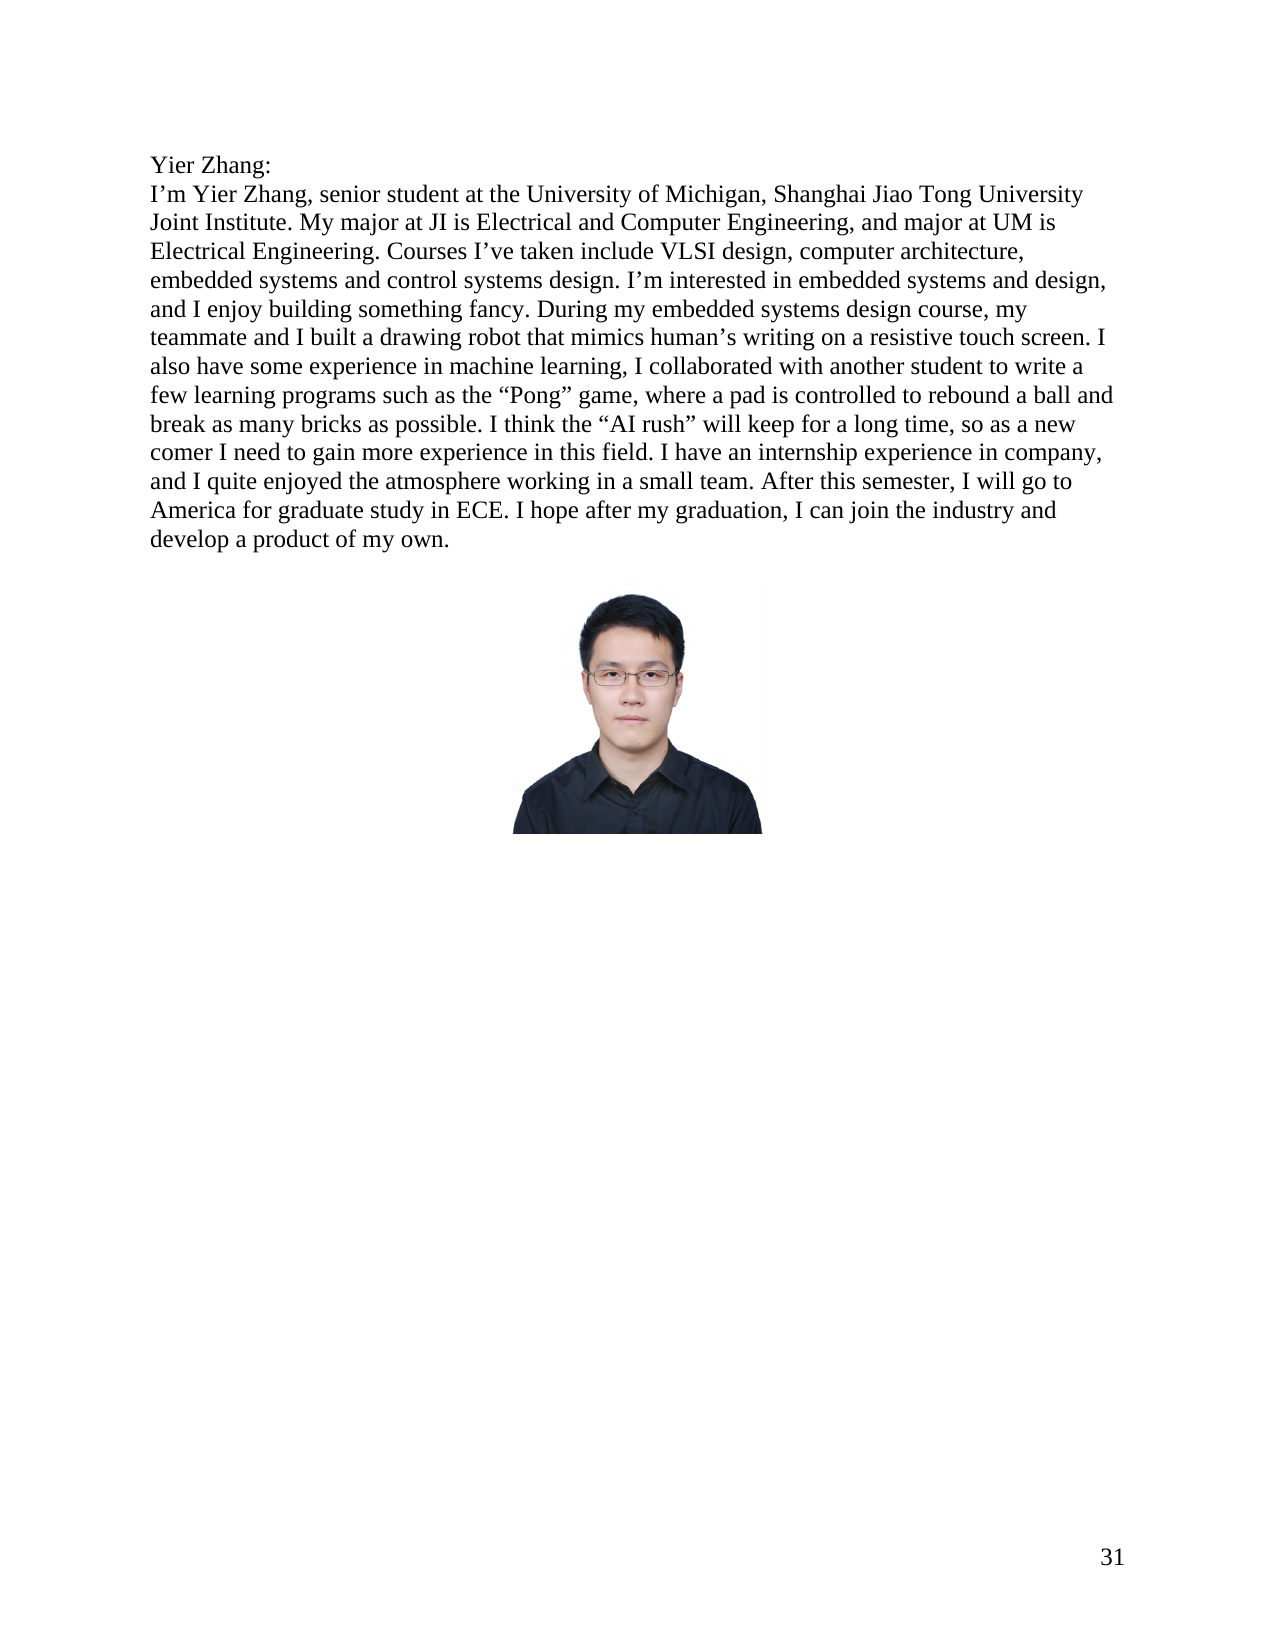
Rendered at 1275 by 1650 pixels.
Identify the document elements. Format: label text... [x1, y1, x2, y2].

text Yier Zhang: [150, 150, 1125, 179]
text I’m Yier Zhang, senior student at the University of Michigan, Shanghai Jiao Tong University Joint Institute. My major at JI is Electrical and Computer Engineering, and major at UM is Electrical Engineering. Courses I’ve taken include VLSI design, computer architecture, embedded systems and control systems design. I’m interested in embedded systems and design, and I enjoy building something fancy. During my embedded systems design course, my teammate and I built a drawing robot that mimics human’s writing on a resistive touch screen. I also have some experience in machine learning, I collaborated with another student to write a few learning programs such as the “Pong” game, where a pad is controlled to rebound a ball and break as many bricks as possible. I think the “AI rush” will keep for a long time, so as a new comer I need to gain more experience in this field. I have an internship experience in company, and I quite enjoyed the atmosphere working in a small team. After this semester, I will go to America for graduate study in ECE. I hope after my graduation, I can join the industry and develop a product of my own. [150, 179, 1125, 552]
picture [511, 581, 764, 834]
